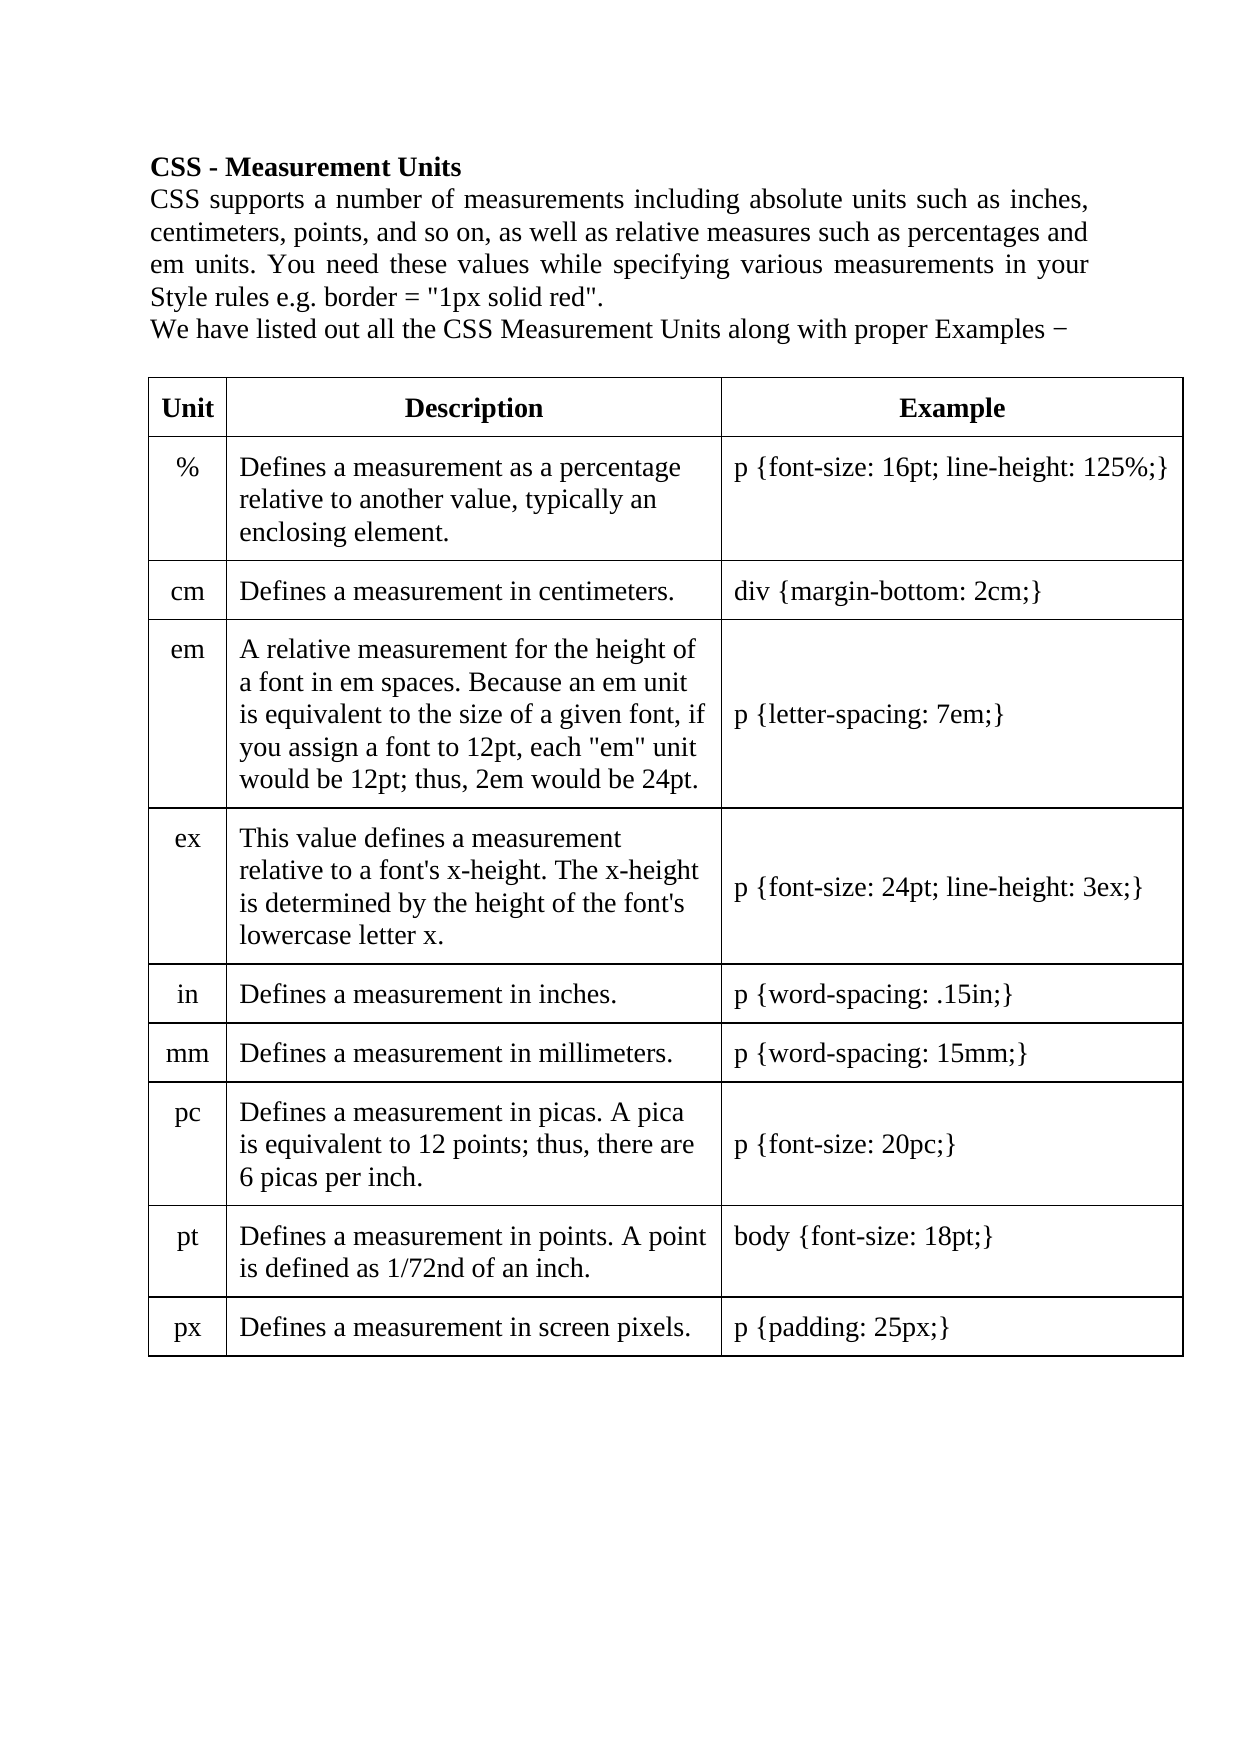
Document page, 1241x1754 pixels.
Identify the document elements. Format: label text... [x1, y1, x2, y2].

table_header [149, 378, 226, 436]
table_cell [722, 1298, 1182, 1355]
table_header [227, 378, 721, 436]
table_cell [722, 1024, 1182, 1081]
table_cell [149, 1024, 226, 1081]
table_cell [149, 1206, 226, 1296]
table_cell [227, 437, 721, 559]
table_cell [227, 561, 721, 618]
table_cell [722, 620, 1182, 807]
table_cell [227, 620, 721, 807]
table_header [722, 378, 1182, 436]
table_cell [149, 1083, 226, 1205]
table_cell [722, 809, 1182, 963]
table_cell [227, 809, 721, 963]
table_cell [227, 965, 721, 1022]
text CSS supports a number of measurements including absolute units such as inches, centimeters, points, and so on, as well as relative measures such as percentages and em units. You need these values while specifying various measurements in your Style rules e.g. border = "1px solid red". [150, 182, 1090, 312]
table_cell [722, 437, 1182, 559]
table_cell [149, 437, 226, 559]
text CSS - Measurement Units [150, 150, 1090, 182]
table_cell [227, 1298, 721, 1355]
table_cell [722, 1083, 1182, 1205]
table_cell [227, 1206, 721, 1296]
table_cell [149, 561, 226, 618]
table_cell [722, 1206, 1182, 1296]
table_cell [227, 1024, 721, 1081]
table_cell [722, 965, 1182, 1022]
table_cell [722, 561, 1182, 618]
text We have listed out all the CSS Measurement Units along with proper Examples − [150, 312, 1090, 344]
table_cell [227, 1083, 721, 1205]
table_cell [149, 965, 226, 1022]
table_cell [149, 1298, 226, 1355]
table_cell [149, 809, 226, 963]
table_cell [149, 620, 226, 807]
